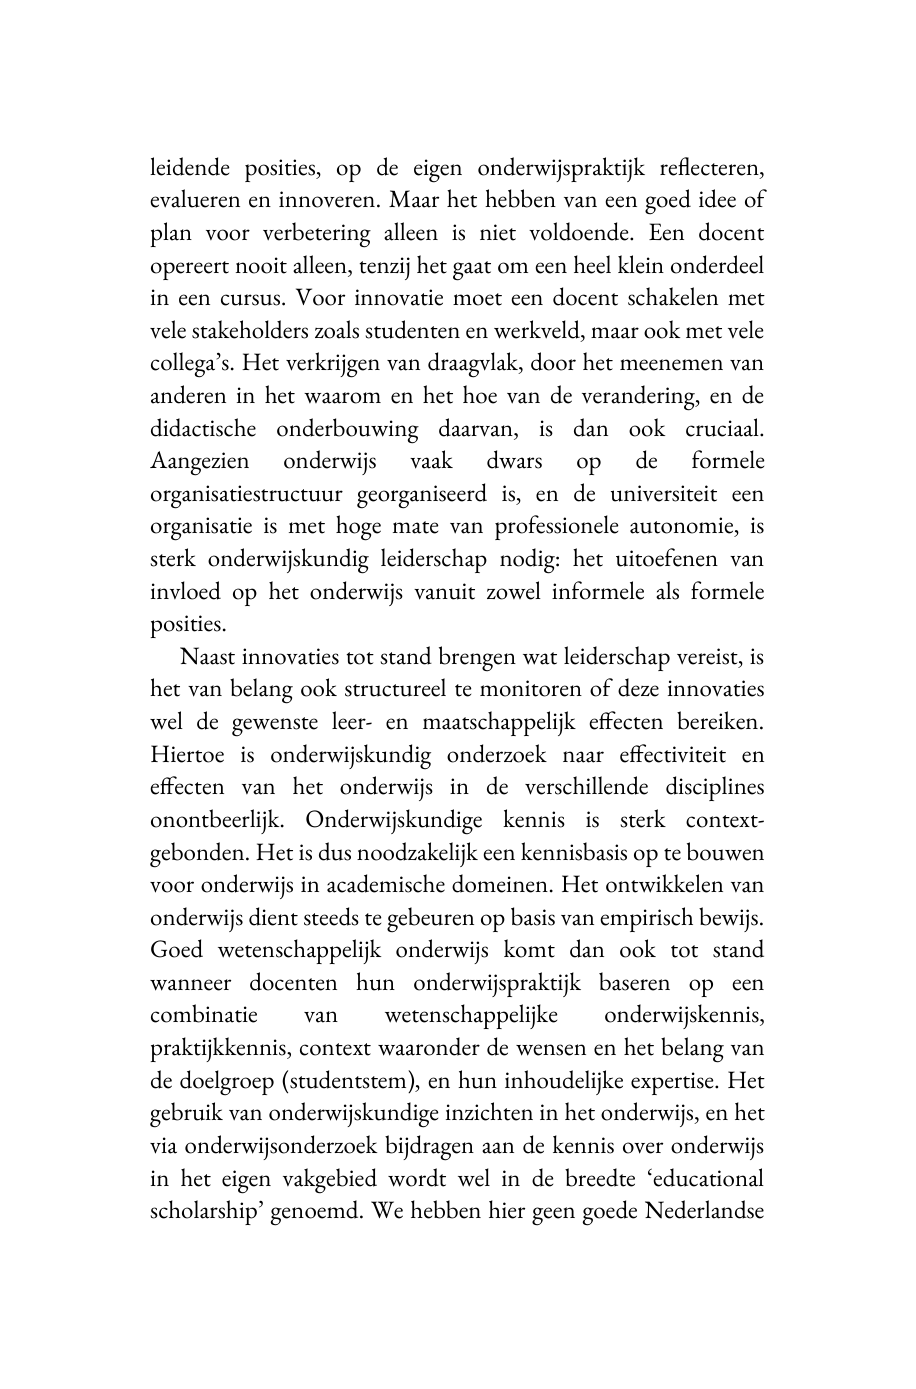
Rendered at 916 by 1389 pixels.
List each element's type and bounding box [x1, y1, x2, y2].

text [150, 150, 766, 639]
text [150, 639, 766, 1226]
